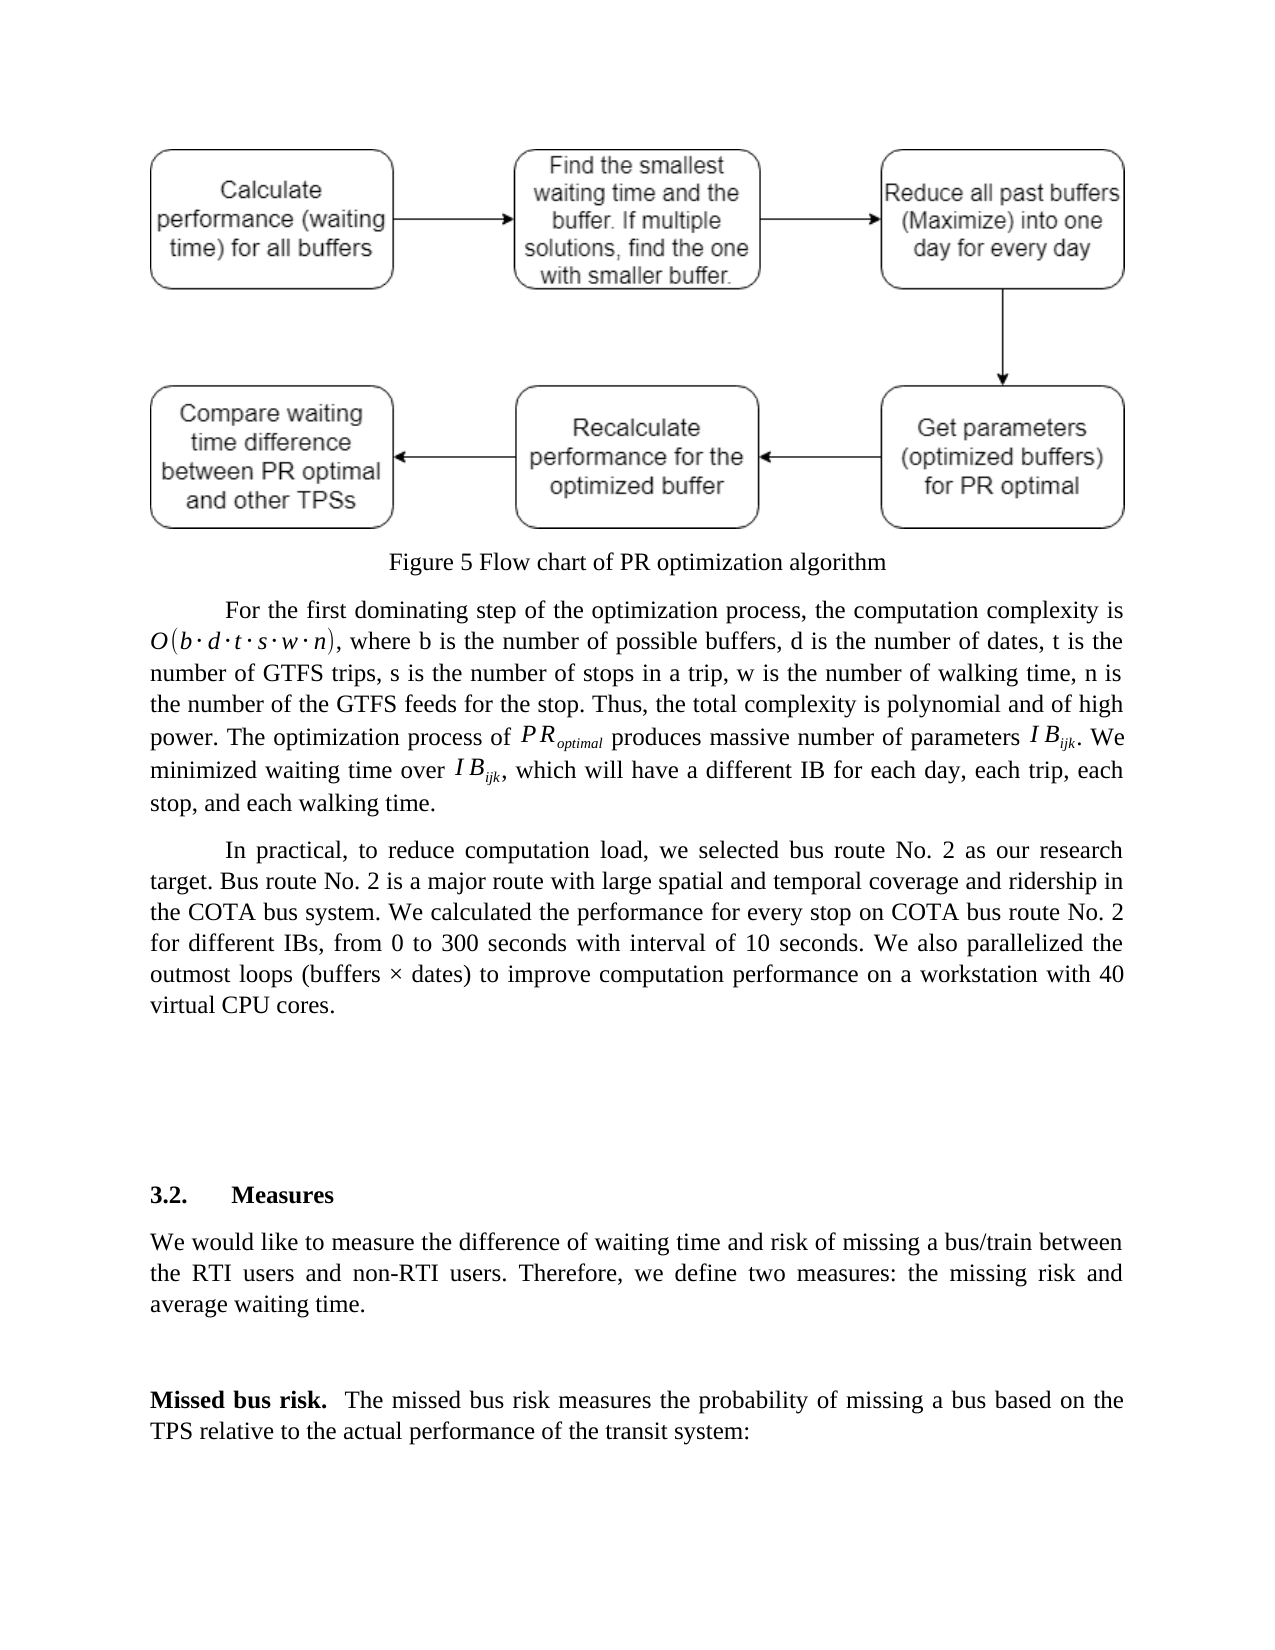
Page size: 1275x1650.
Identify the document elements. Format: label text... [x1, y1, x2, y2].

text For the first dominating step of the optimization process, the computation complexity is , where b is the number of possible buffers, d is the number of dates, t is the number of GTFS trips, s is the number of stops in a trip, w is the number of walking time, n is the number of the GTFS feeds for the stop. Thus, the total complexity is polynomial and of high power. The optimization process of produces massive number of parameters . We minimized waiting time over , which will have a different IB for each day, each trip, each stop, and each walking time. [150, 595, 1125, 816]
list Measures [150, 1180, 1125, 1209]
picture [150, 149, 1125, 529]
text In practical, to reduce computation load, we selected bus route No. 2 as our research target. Bus route No. 2 is a major route with large spatial and temporal coverage and ridership in the COTA bus system. We calculated the performance for every stop on COTA bus route No. 2 for different IBs, from 0 to 300 seconds with interval of 10 seconds. We also parallelized the outmost loops (buffers × dates) to improve computation performance on a workstation with 40 virtual CPU cores. [150, 835, 1125, 1019]
text Figure 5 Flow chart of PR optimization algorithm [150, 547, 1125, 576]
text We would like to measure the difference of waiting time and risk of missing a bus/train between the RTI users and non-RTI users. Therefore, we define two measures: the missing risk and average waiting time. [150, 1227, 1125, 1318]
text Missed bus risk. The missed bus risk measures the probability of missing a bus based on the TPS relative to the actual performance of the transit system: [150, 1385, 1125, 1444]
